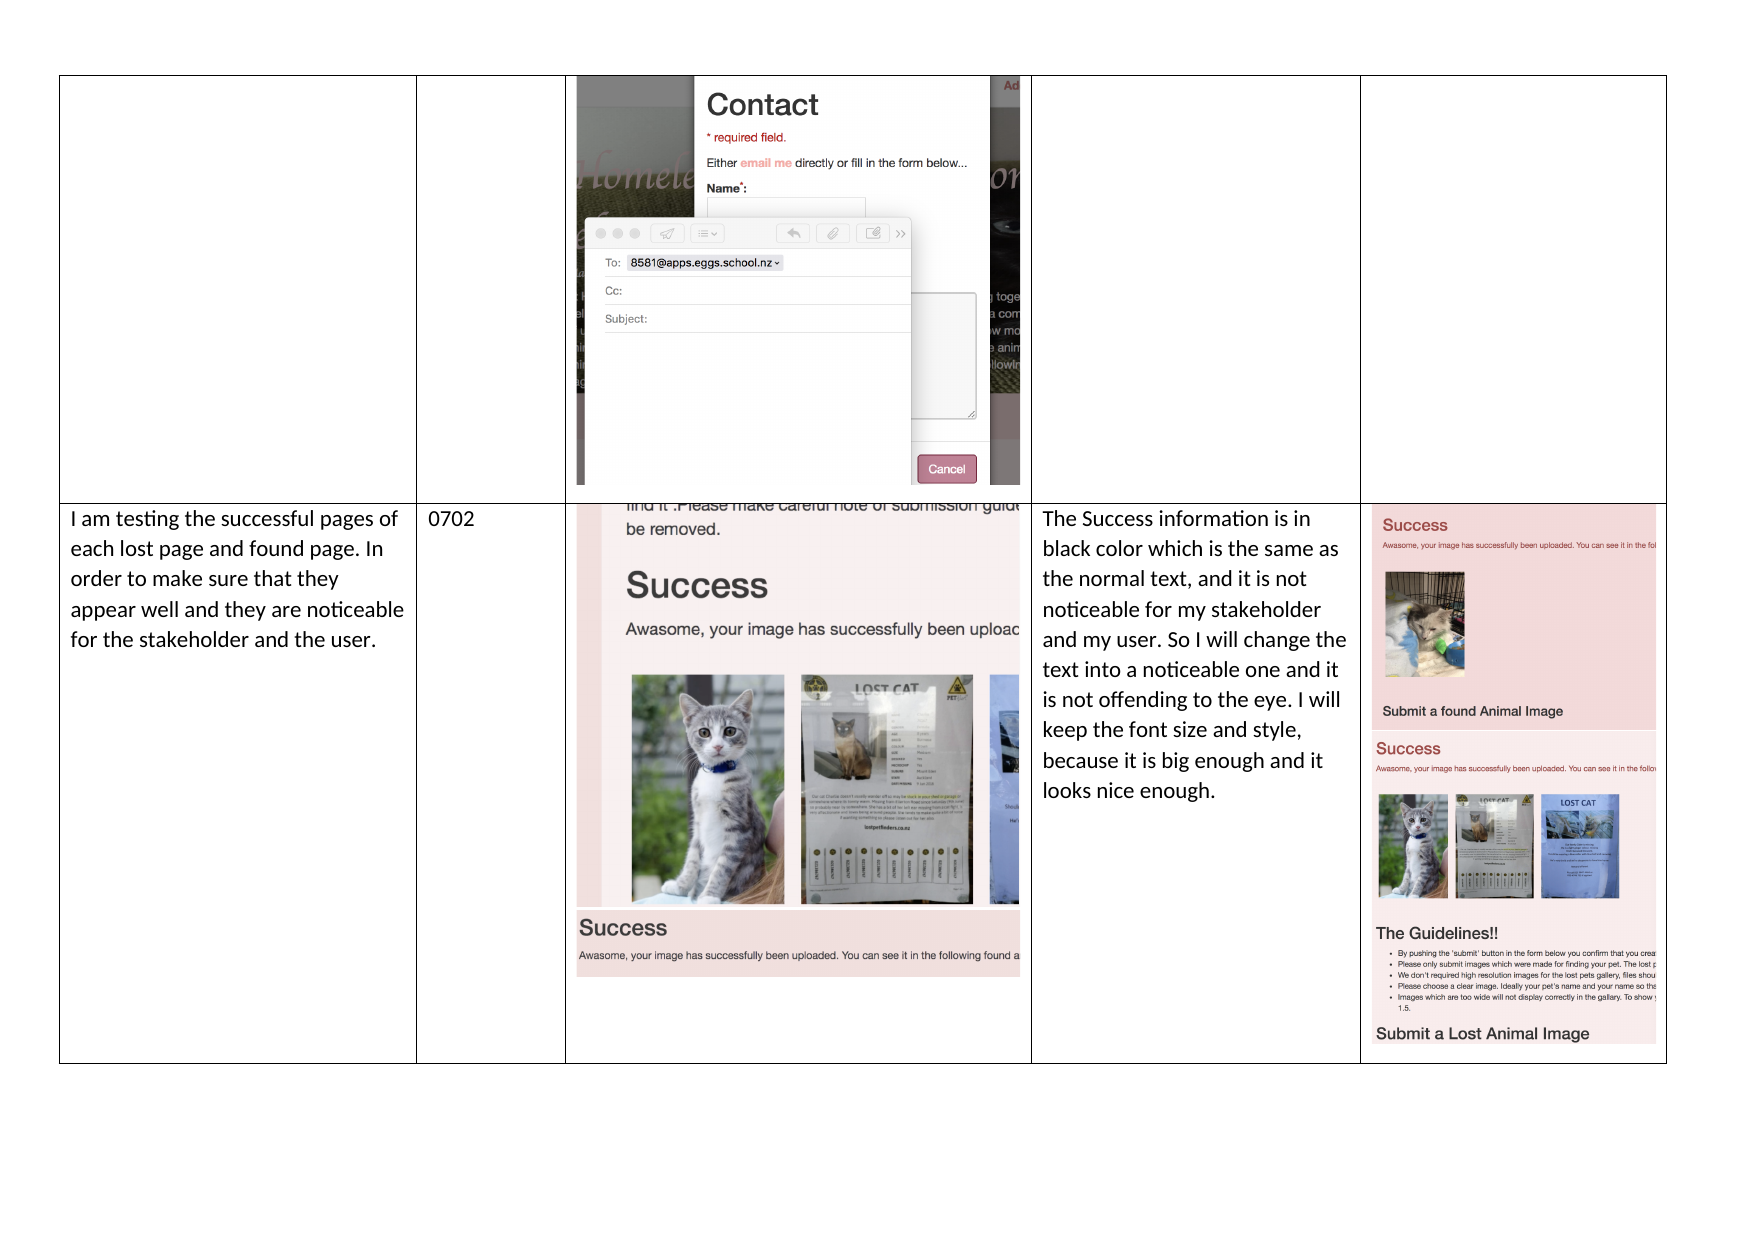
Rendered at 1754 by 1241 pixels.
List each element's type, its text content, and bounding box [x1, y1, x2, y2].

picture [576, 76, 1021, 485]
picture [1371, 504, 1657, 730]
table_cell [60, 76, 416, 503]
table_cell [566, 504, 1031, 1063]
picture [1371, 731, 1657, 1044]
table_cell I am testing the successful pages of each lost page and found page. In order to make sure that they appear well and they are noticeable for the stakeholder and the user. [60, 504, 416, 1063]
table_cell [1361, 76, 1666, 503]
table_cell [1032, 76, 1360, 503]
picture [576, 504, 1021, 907]
picture [576, 910, 1021, 977]
table_cell [417, 76, 565, 503]
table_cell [566, 76, 1031, 503]
table_cell The Success information is in black color which is the same as the normal text, and it is not noticeable for my stakeholder and my user. So I will change the text into a noticeable one and it is not offending to the eye. I will keep the font size and style, because it is big enough and it looks nice enough. [1032, 504, 1360, 1063]
table_cell 0702 [417, 504, 565, 1063]
table_cell [1361, 504, 1666, 1063]
